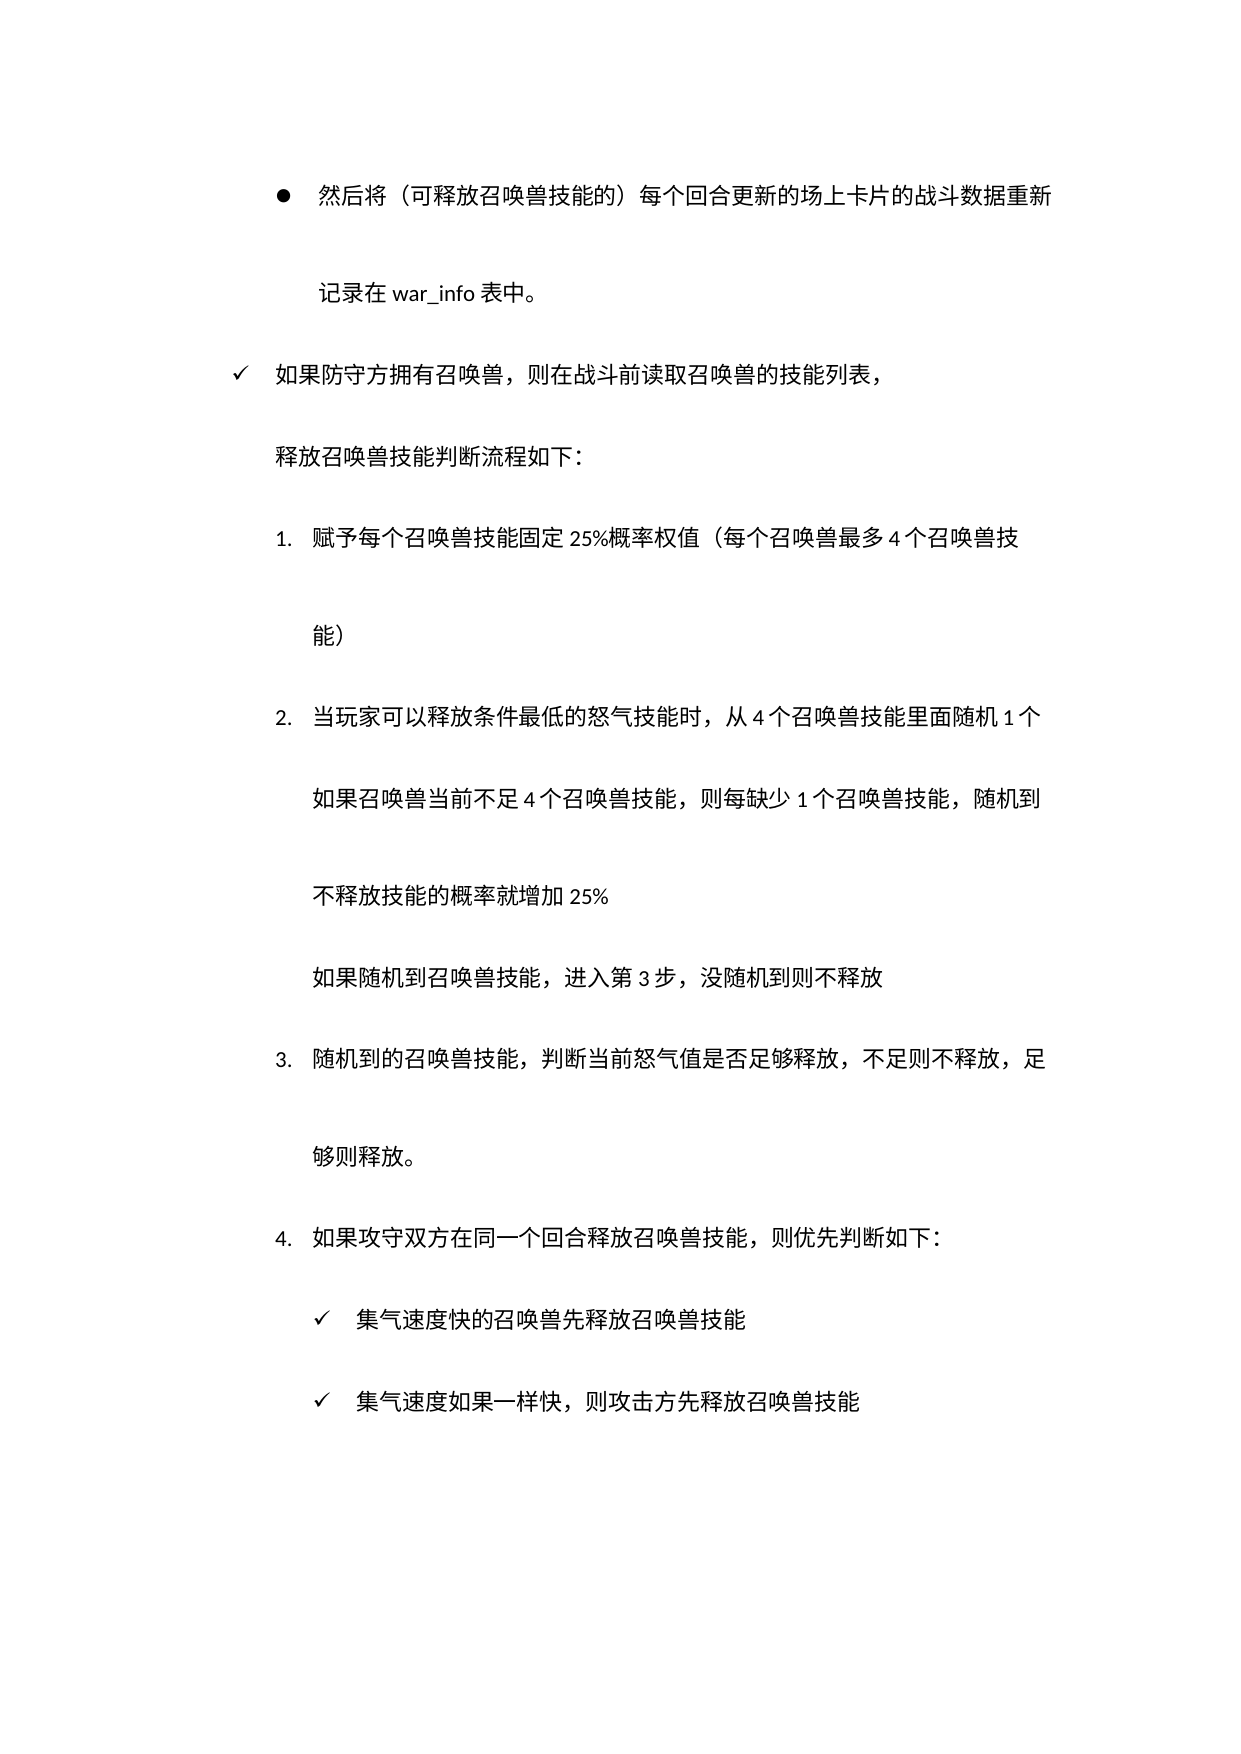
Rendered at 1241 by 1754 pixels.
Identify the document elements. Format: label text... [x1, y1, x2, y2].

list 如果随机到召唤兽技能，进入第3步，没随机到则不释放 [312, 944, 1053, 1009]
list 集气速度如果一样快，则攻击方先释放召唤兽技能 [312, 1368, 1053, 1433]
list 释放召唤兽技能判断流程如下： [275, 423, 1053, 488]
list 如果召唤兽当前不足4个召唤兽技能，则每缺少1个召唤兽技能，随机到不释放技能的概率就增加25% [312, 765, 1053, 927]
list 集气速度快的召唤兽先释放召唤兽技能 [312, 1286, 1053, 1351]
list 如果防守方拥有召唤兽，则在战斗前读取召唤兽的技能列表， [231, 341, 1053, 406]
list 赋予每个召唤兽技能固定25%概率权值（每个召唤兽最多4个召唤兽技能） [275, 504, 1053, 667]
list 随机到的召唤兽技能，判断当前怒气值是否足够释放，不足则不释放，足够则释放。 [275, 1025, 1053, 1188]
list 如果攻守双方在同一个回合释放召唤兽技能，则优先判断如下： [275, 1204, 1053, 1269]
list 当玩家可以释放条件最低的怒气技能时，从4个召唤兽技能里面随机1个 [275, 683, 1053, 748]
list 然后将（可释放召唤兽技能的）每个回合更新的场上卡片的战斗数据重新记录在war_info表中。 [275, 162, 1053, 324]
